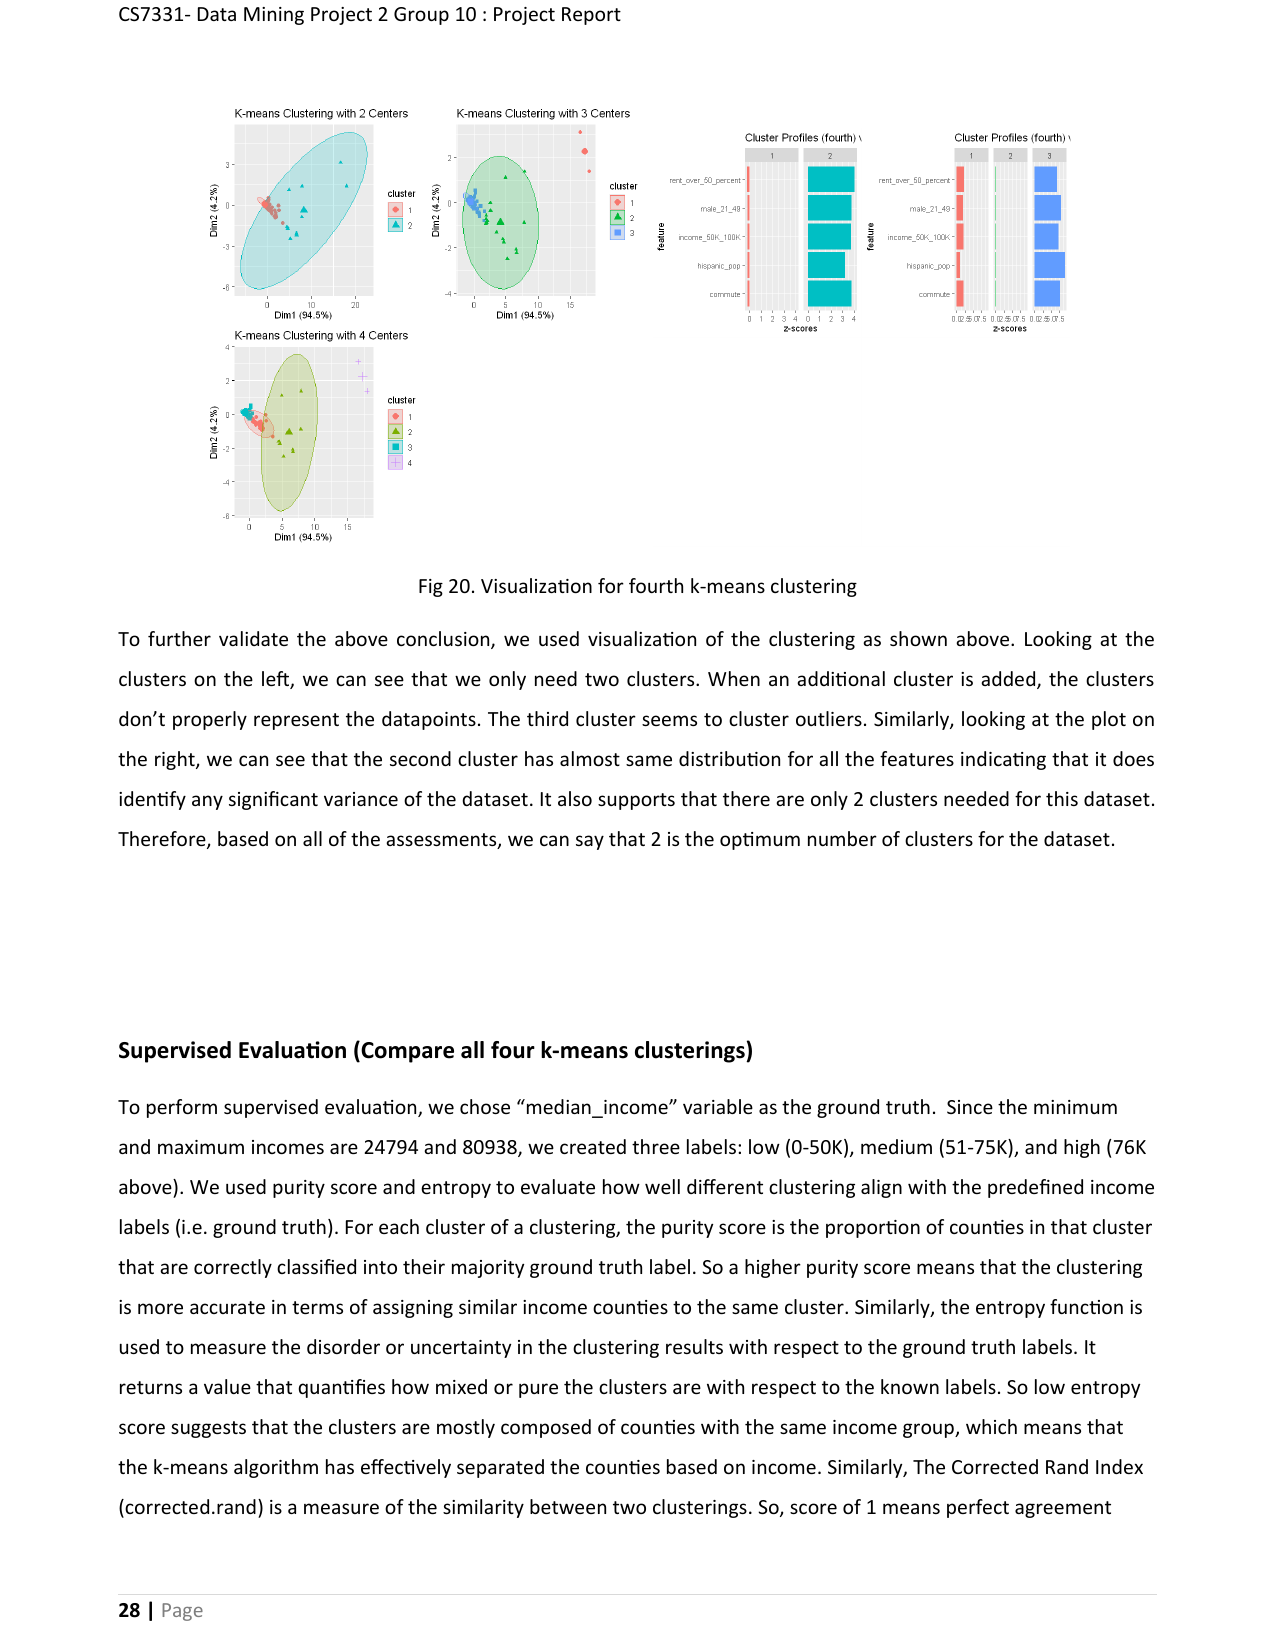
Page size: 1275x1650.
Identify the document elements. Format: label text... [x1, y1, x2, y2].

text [118, 1093, 1157, 1519]
text To further validate the above conclusion, we used visualization of the clustering as shown above. Looking at the clusters on the left, we can see that we only need two clusters. When an additional cluster is added, the clusters don’t properly represent the datapoints. The third cluster seems to cluster outliers. Similarly, looking at the plot on the right, we can see that the second cluster has almost same distribution for all the features indicating that it does identify any significant variance of the dataset. It also supports that there are only 2 clusters needed for this dataset. Therefore, based on all of the assessments, we can say that 2 is the optimum number of clusters for the dataset. [118, 625, 1157, 851]
text Supervised Evaluation (Compare all four k-means clusterings) [118, 1035, 1157, 1065]
picture [204, 103, 648, 547]
text Fig 20. Visualization for fourth k-means clustering [118, 572, 1157, 599]
picture [652, 128, 1071, 547]
